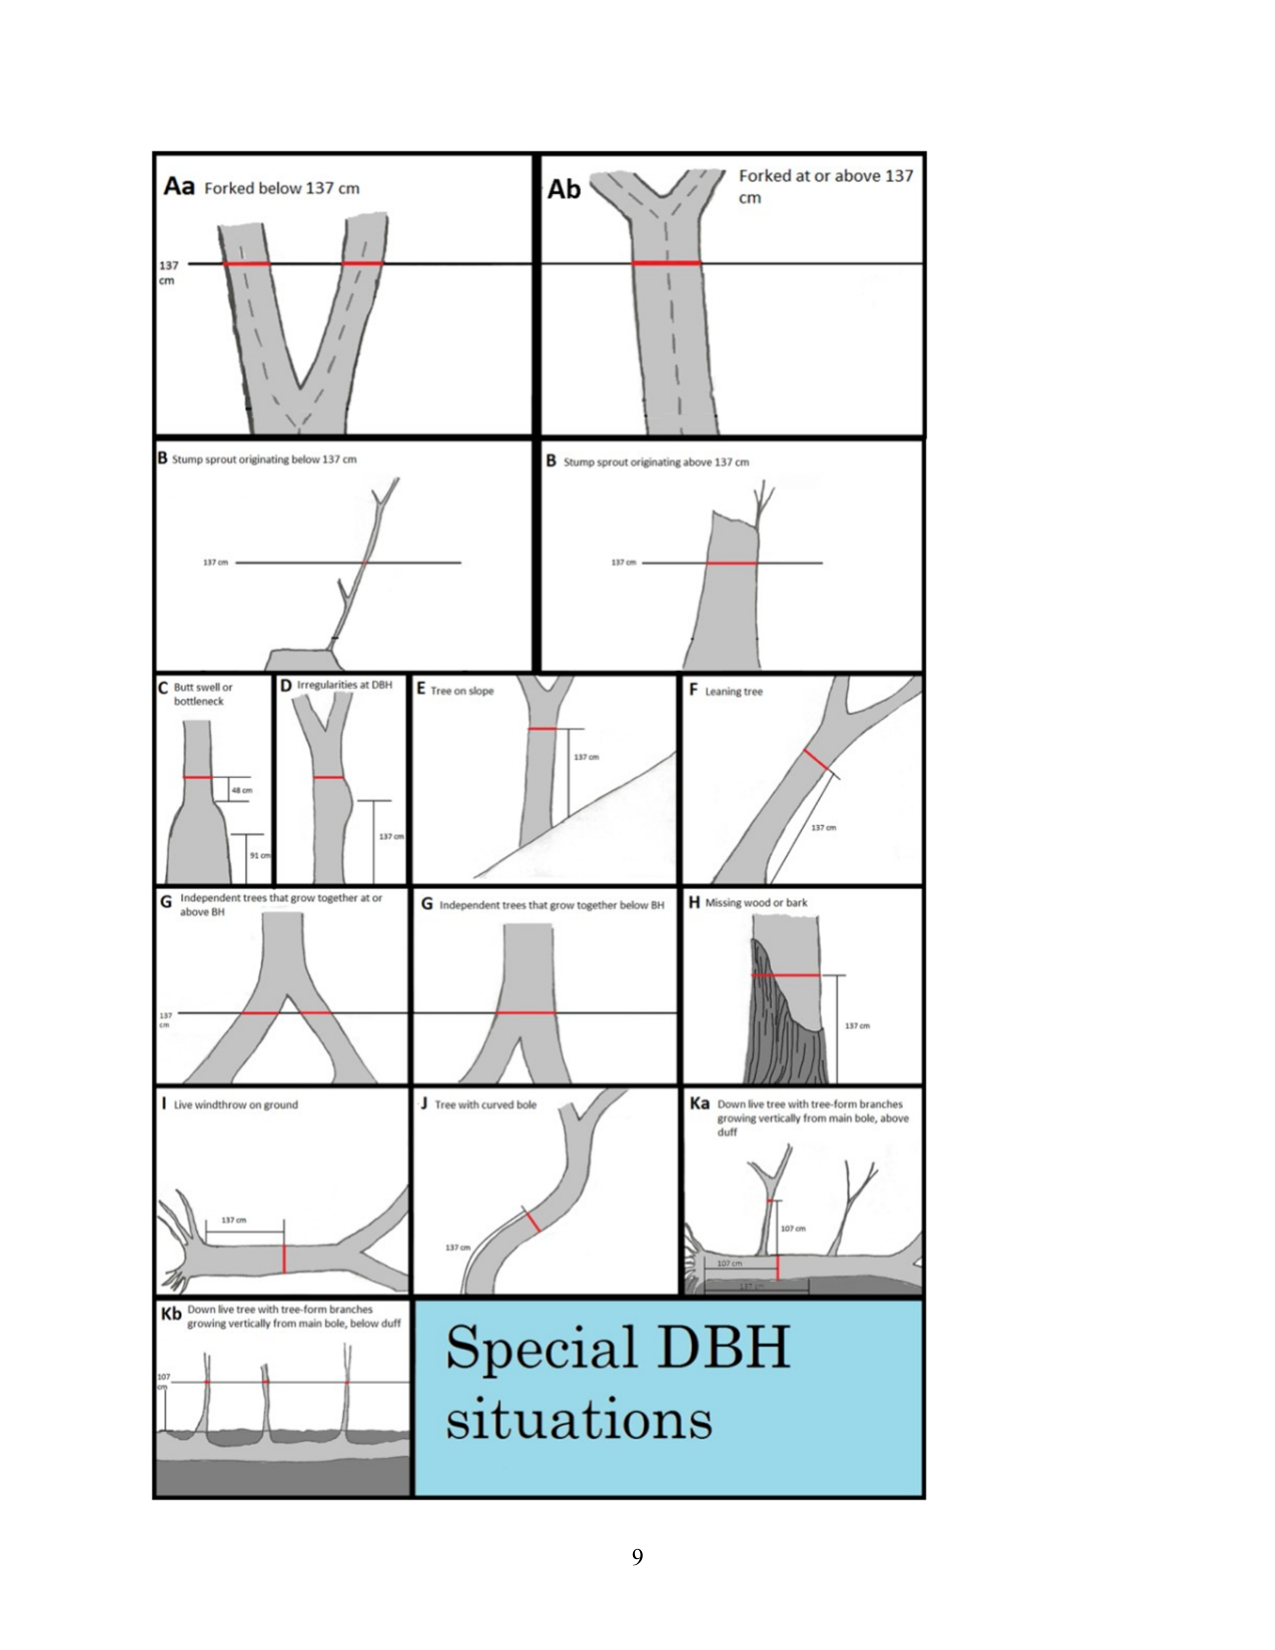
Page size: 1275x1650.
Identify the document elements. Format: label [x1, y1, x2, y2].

picture [150, 150, 928, 1501]
